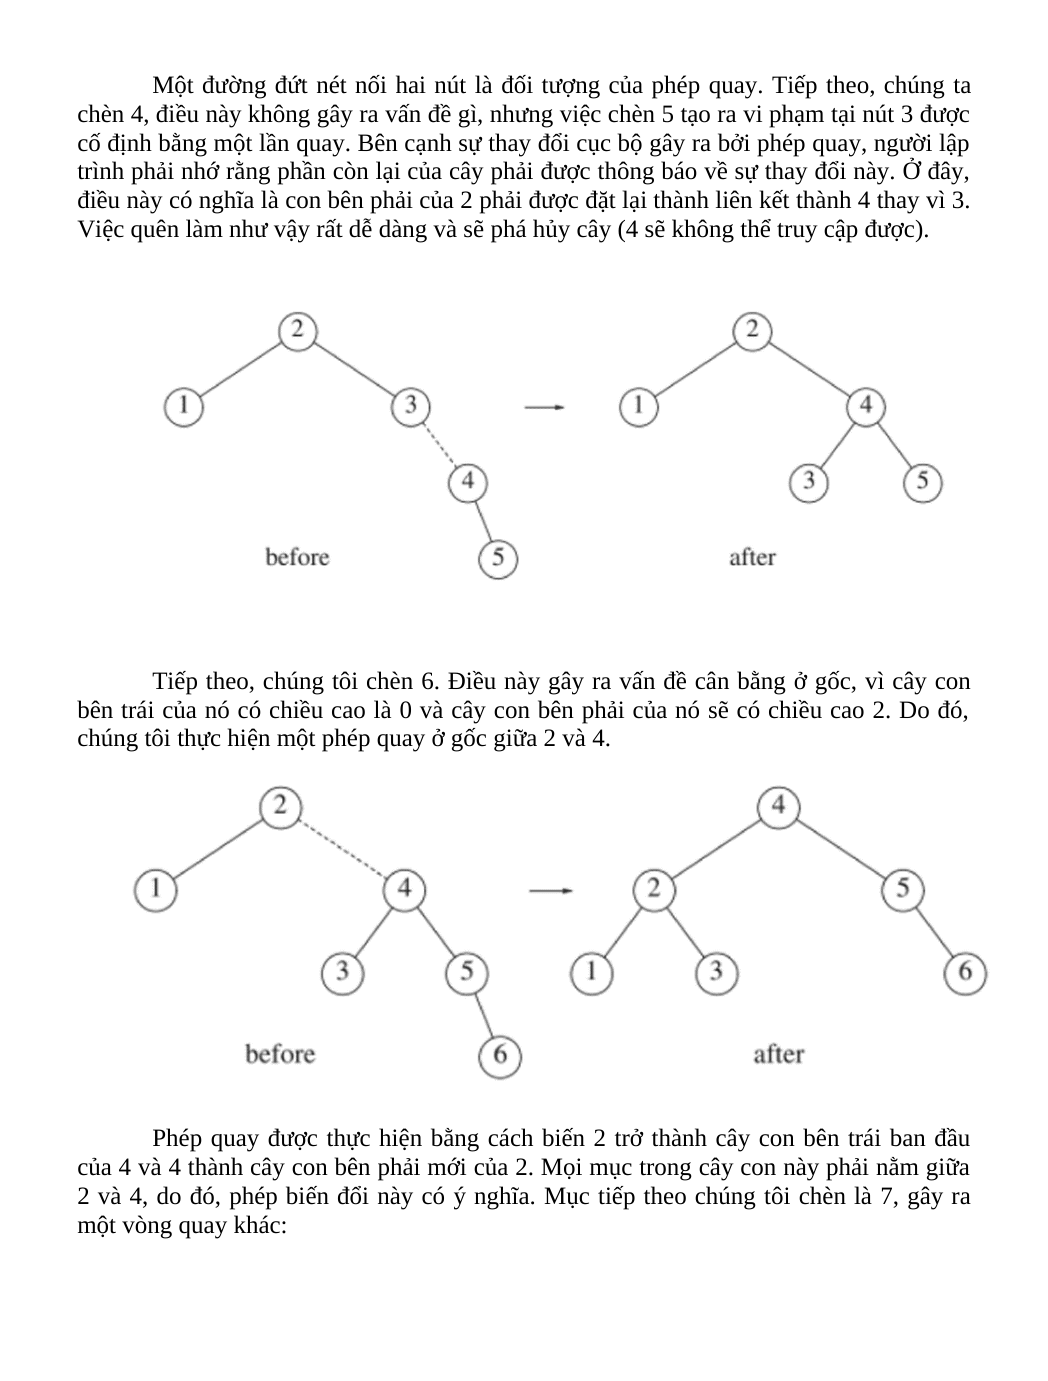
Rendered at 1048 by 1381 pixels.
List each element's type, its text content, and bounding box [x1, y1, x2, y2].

text Tiếp theo, chúng tôi chèn 6. Điều này gây ra vấn đề cân bằng ở gốc, vì cây con bên trái của nó có chiều cao là 0 và cây con bên phải của nó sẽ có chiều cao 2. Do đó, chúng tôi thực hiện một phép quay ở gốc giữa 2 và 4. [77, 666, 972, 752]
text Một đường đứt nét nối hai nút là đối tượng của phép quay. Tiếp theo, chúng ta chèn 4, điều này không gây ra vấn đề gì, nhưng việc chèn 5 tạo ra vi phạm tại nút 3 được cố định bằng một lần quay. Bên cạnh sự thay đổi cục bộ gây ra bởi phép quay, người lập trình phải nhớ rằng phần còn lại của cây phải được thông báo về sự thay đổi này. Ở đây, điều này có nghĩa là con bên phải của 2 phải được đặt lại thành liên kết thành 4 thay vì 3. Việc quên làm như vậy rất dễ dàng và sẽ phá hủy cây (4 sẽ không thể truy cập được). [77, 70, 972, 243]
picture [79, 764, 1048, 1107]
picture [79, 261, 1048, 604]
